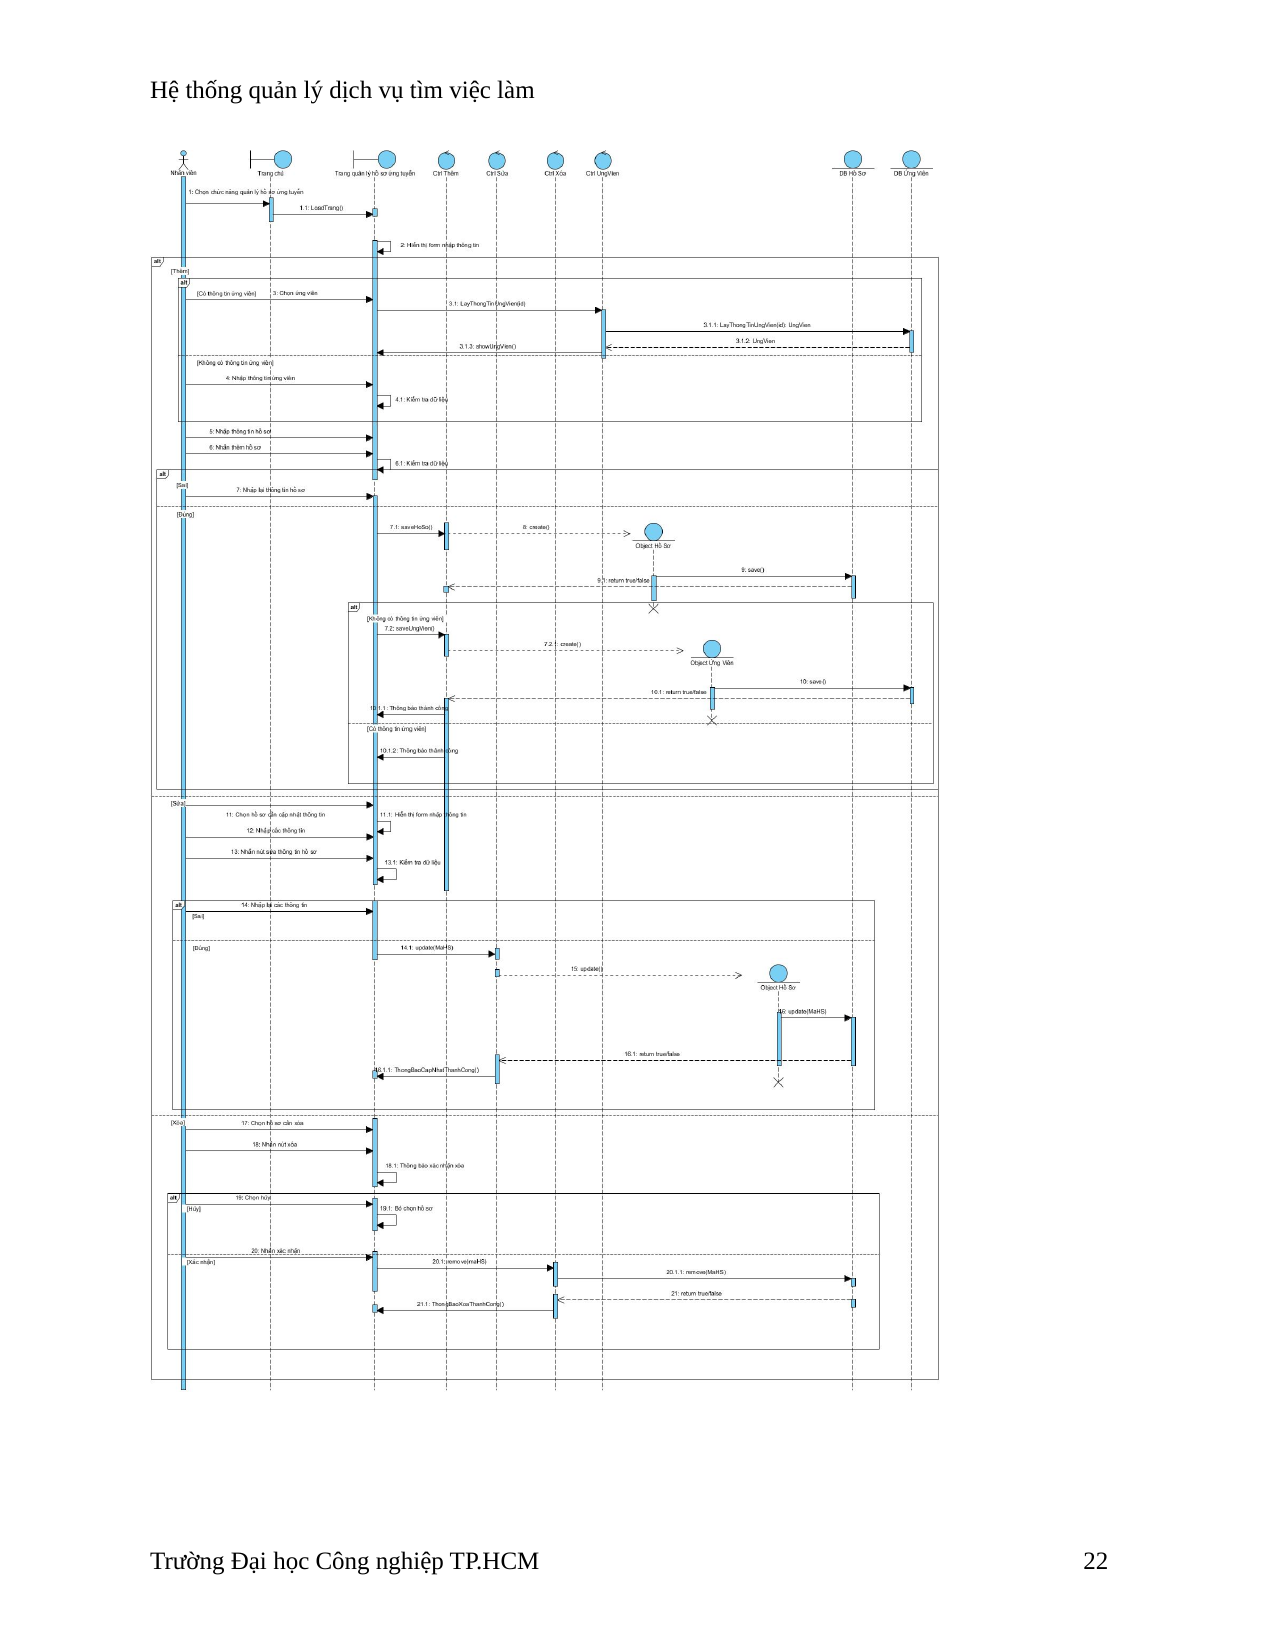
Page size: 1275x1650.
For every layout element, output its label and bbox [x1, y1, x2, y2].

picture [150, 150, 940, 1392]
